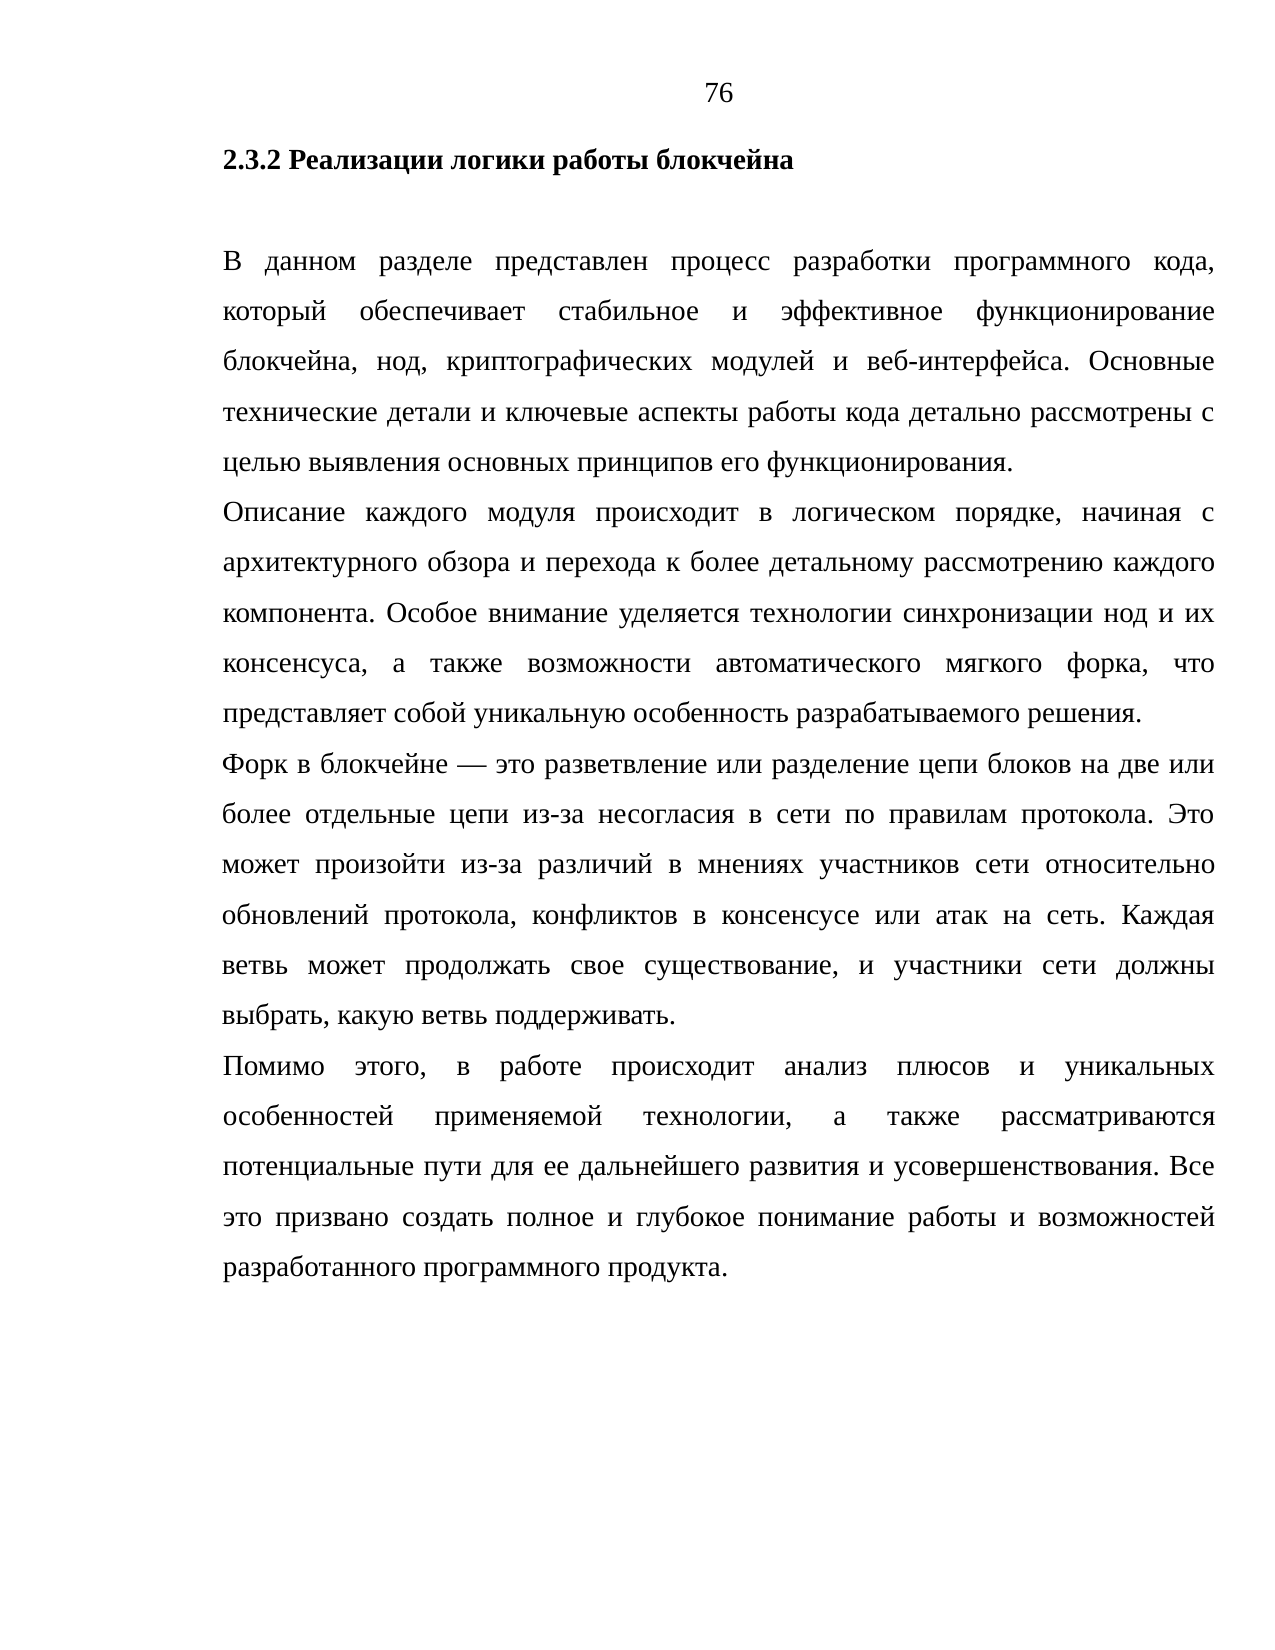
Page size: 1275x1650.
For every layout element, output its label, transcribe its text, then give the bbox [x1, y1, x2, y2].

list В данном разделе представлен процесс разработки программного кода, который обеспечивает стабильное и эффективное функционирование блокчейна, нод, криптографических модулей и веб-интерфейса. Основные технические детали и ключевые аспекты работы кода детально рассмотрены с целью выявления основных принципов его функционирования. [223, 243, 1216, 477]
list Помимо этого, в работе происходит анализ плюсов и уникальных особенностей применяемой технологии, а также рассматриваются потенциальные пути для ее дальнейшего развития и усовершенствования. Все это призвано создать полное и глубокое понимание работы и возможностей разработанного программного продукта. [223, 1048, 1216, 1282]
text Форк в блокчейне — это разветвление или разделение цепи блоков на две или более отдельные цепи из-за несогласия в сети по правилам протокола. Это может произойти из-за различий в мнениях участников сети относительно обновлений протокола, конфликтов в консенсусе или атак на сеть. Каждая ветвь может продолжать свое существование, и участники сети должны выбрать, какую ветвь поддерживать. [222, 746, 1216, 1031]
list 2.3.2 Реализации логики работы блокчейна [223, 142, 1216, 176]
list Описание каждого модуля происходит в логическом порядке, начиная с архитектурного обзора и перехода к более детальному рассмотрению каждого компонента. Особое внимание уделяется технологии синхронизации нод и их консенсуса, а также возможности автоматического мягкого форка, что представляет собой уникальную особенность разрабатываемого решения. [223, 494, 1216, 729]
